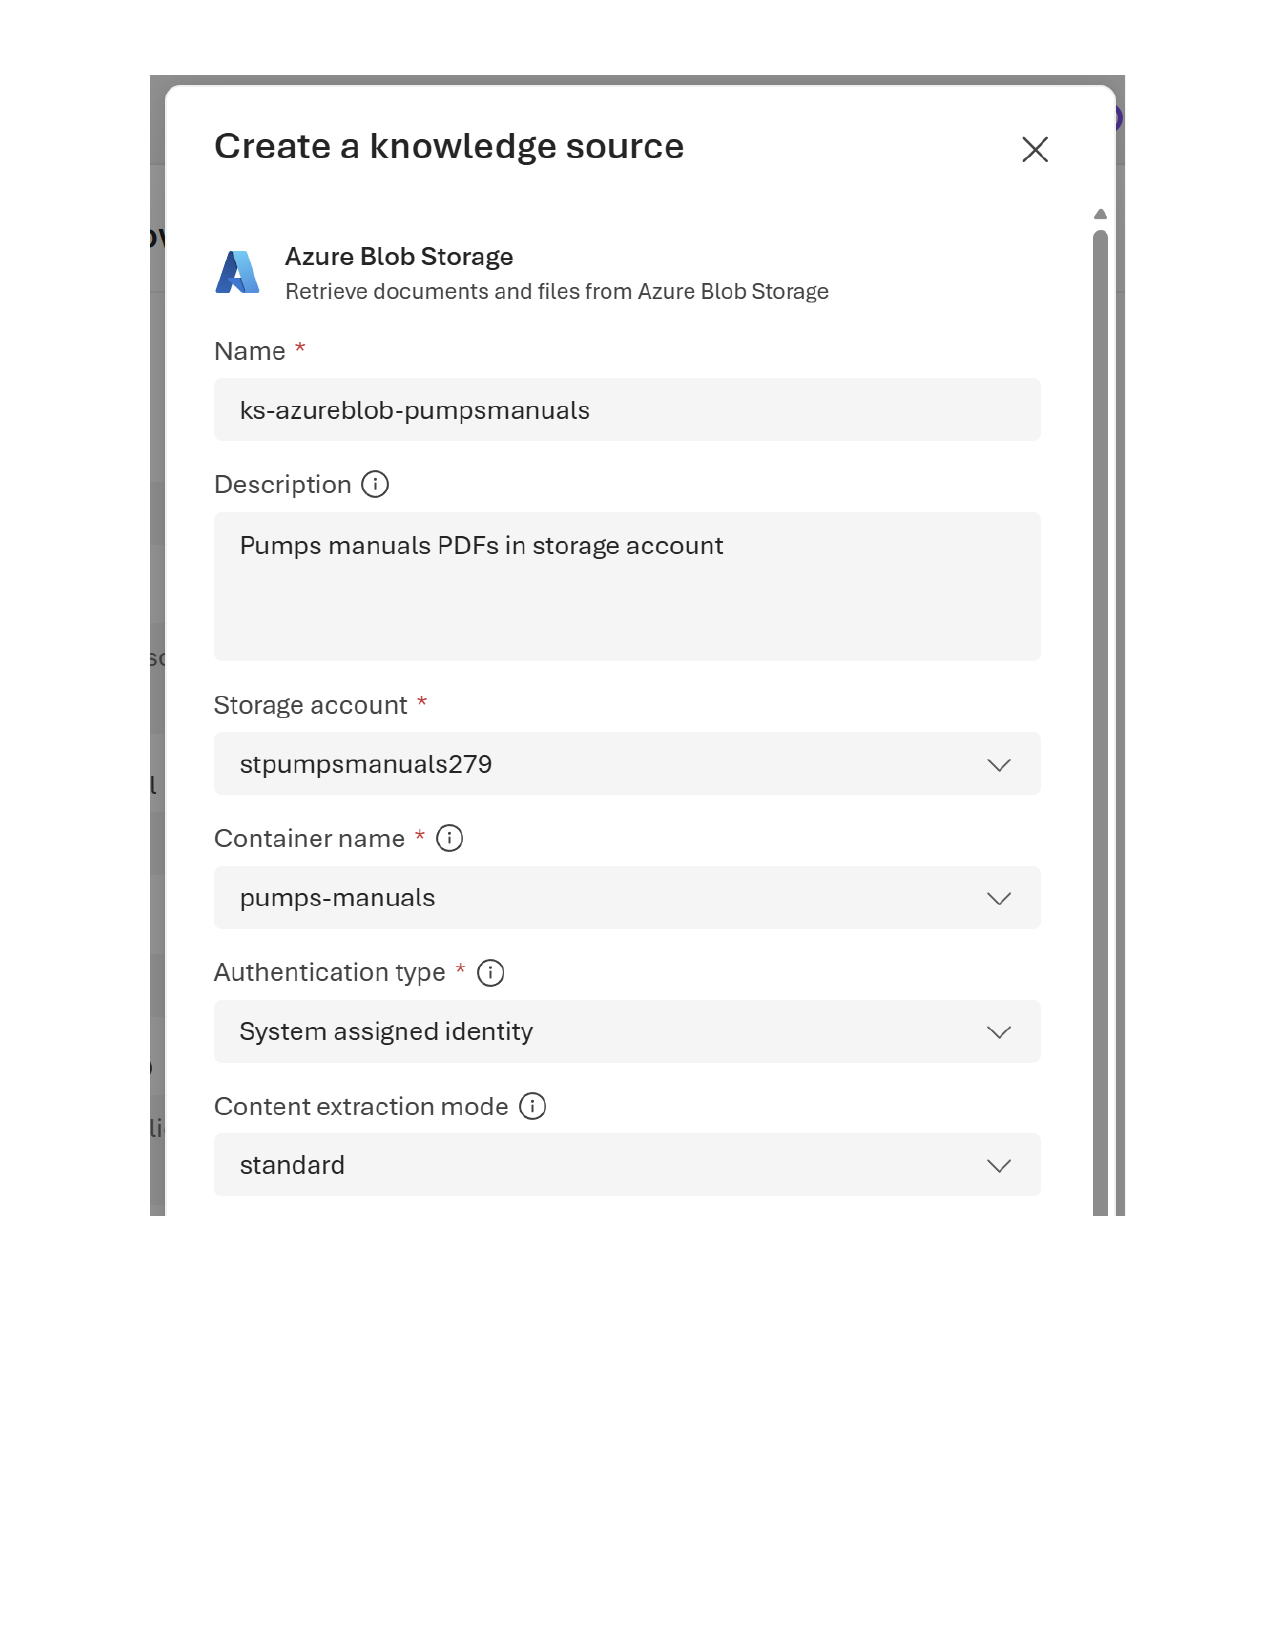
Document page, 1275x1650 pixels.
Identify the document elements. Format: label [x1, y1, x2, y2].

picture [150, 75, 1125, 1216]
